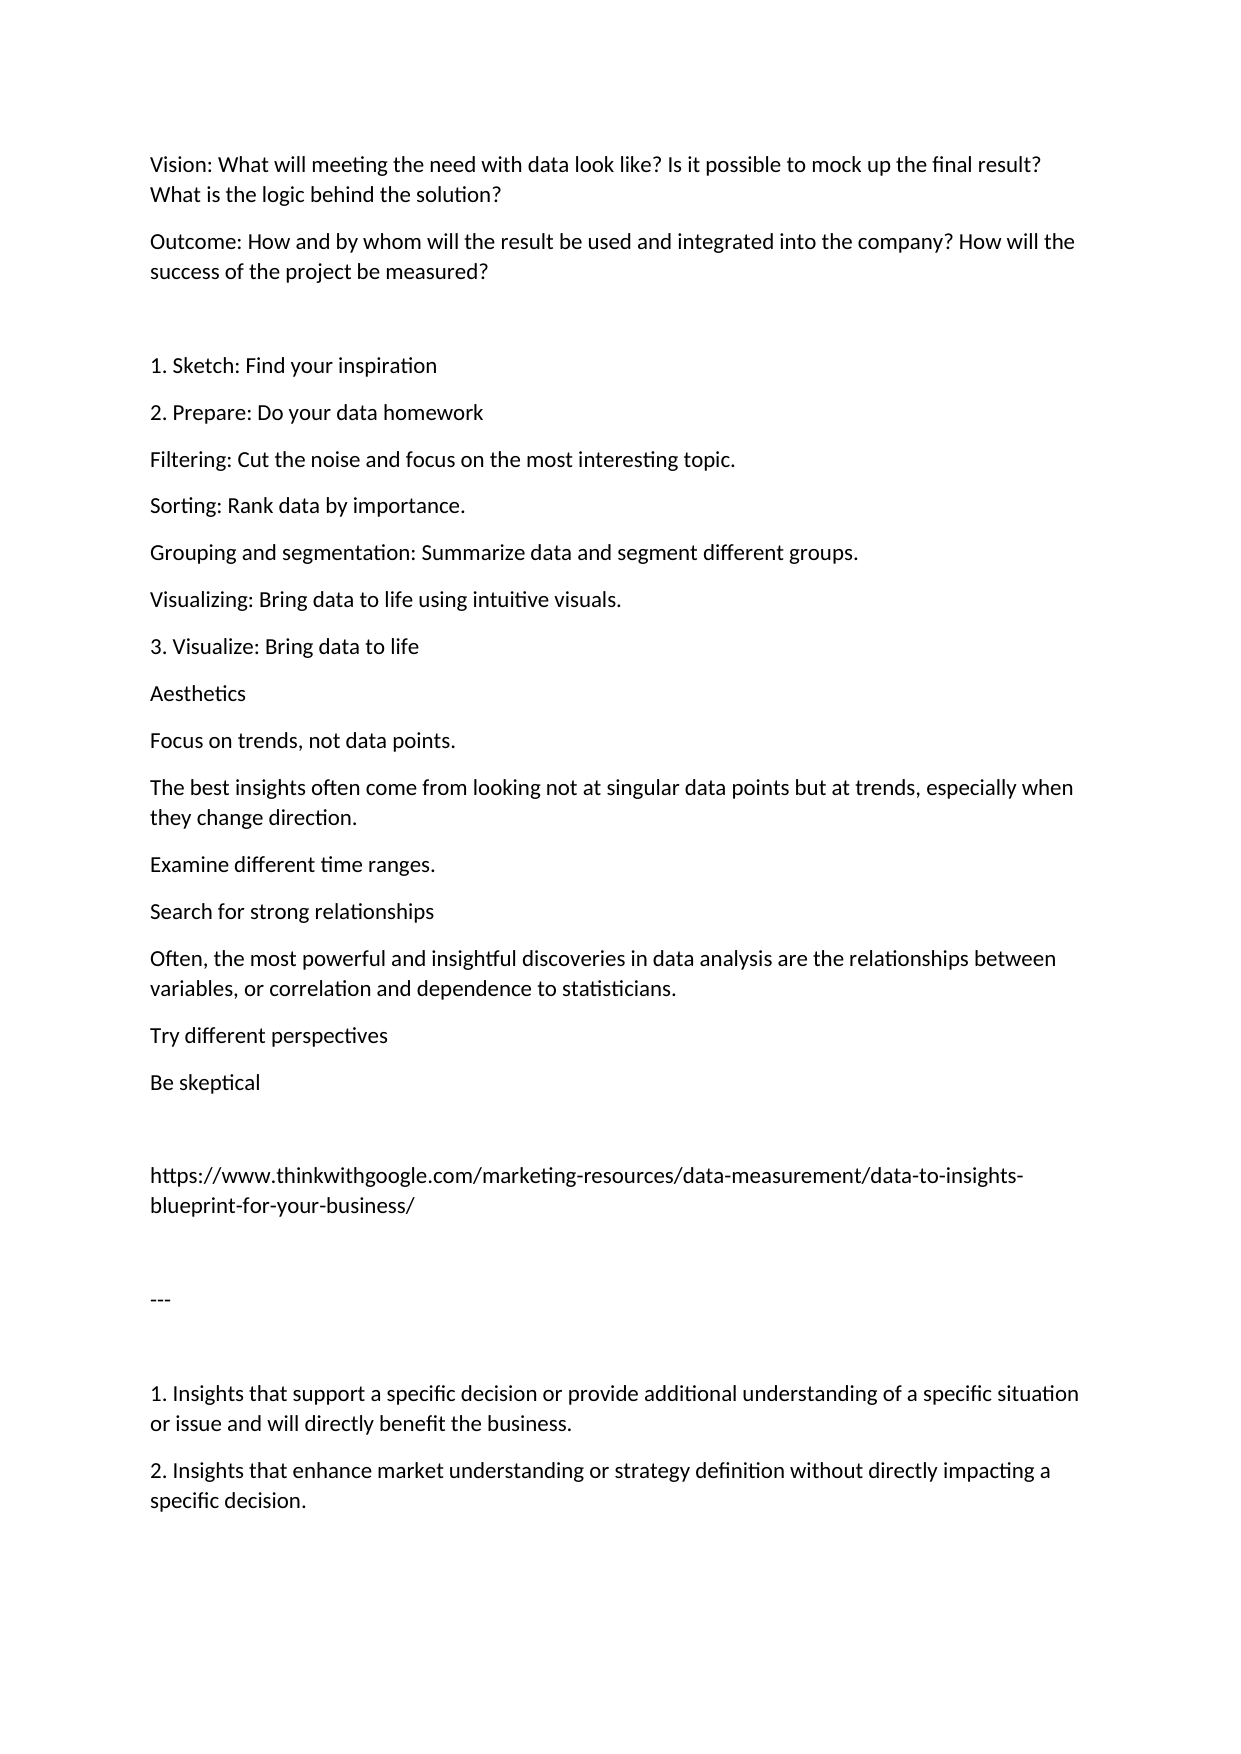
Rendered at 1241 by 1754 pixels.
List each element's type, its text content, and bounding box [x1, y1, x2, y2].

text Vision: What will meeting the need with data look like? Is it possible to mock up the final result? What is the logic behind the solution? [150, 150, 1090, 208]
text 1. Insights that support a specific decision or provide additional understanding of a specific situation or issue and will directly benefit the business. [150, 1379, 1090, 1437]
text Sorting: Rank data by importance. [150, 492, 1090, 520]
text Aesthetics [150, 679, 1090, 707]
text --- [150, 1285, 1090, 1313]
text Be skeptical [150, 1068, 1090, 1096]
text Try different perspectives [150, 1021, 1090, 1049]
text Examine different time ranges. [150, 850, 1090, 878]
text 3. Visualize: Bring data to life [150, 632, 1090, 660]
text 1. Sketch: Find your inspiration [150, 351, 1090, 379]
text Focus on trends, not data points. [150, 726, 1090, 754]
text Visualizing: Bring data to life using intuitive visuals. [150, 585, 1090, 613]
text Filtering: Cut the noise and focus on the most interesting topic. [150, 445, 1090, 473]
text https://www.thinkwithgoogle.com/marketing-resources/data-measurement/data-to-insights-blueprint-for-your-business/ [150, 1161, 1090, 1220]
text Outcome: How and by whom will the result be used and integrated into the company? How will the success of the project be measured? [150, 227, 1090, 285]
text 2. Insights that enhance market understanding or strategy definition without directly impacting a specific decision. [150, 1456, 1090, 1514]
text Often, the most powerful and insightful discoveries in data analysis are the relationships between variables, or correlation and dependence to statisticians. [150, 944, 1090, 1002]
text The best insights often come from looking not at singular data points but at trends, especially when they change direction. [150, 773, 1090, 831]
text 2. Prepare: Do your data homework [150, 398, 1090, 426]
text Search for strong relationships [150, 897, 1090, 925]
text Grouping and segmentation: Summarize data and segment different groups. [150, 538, 1090, 567]
